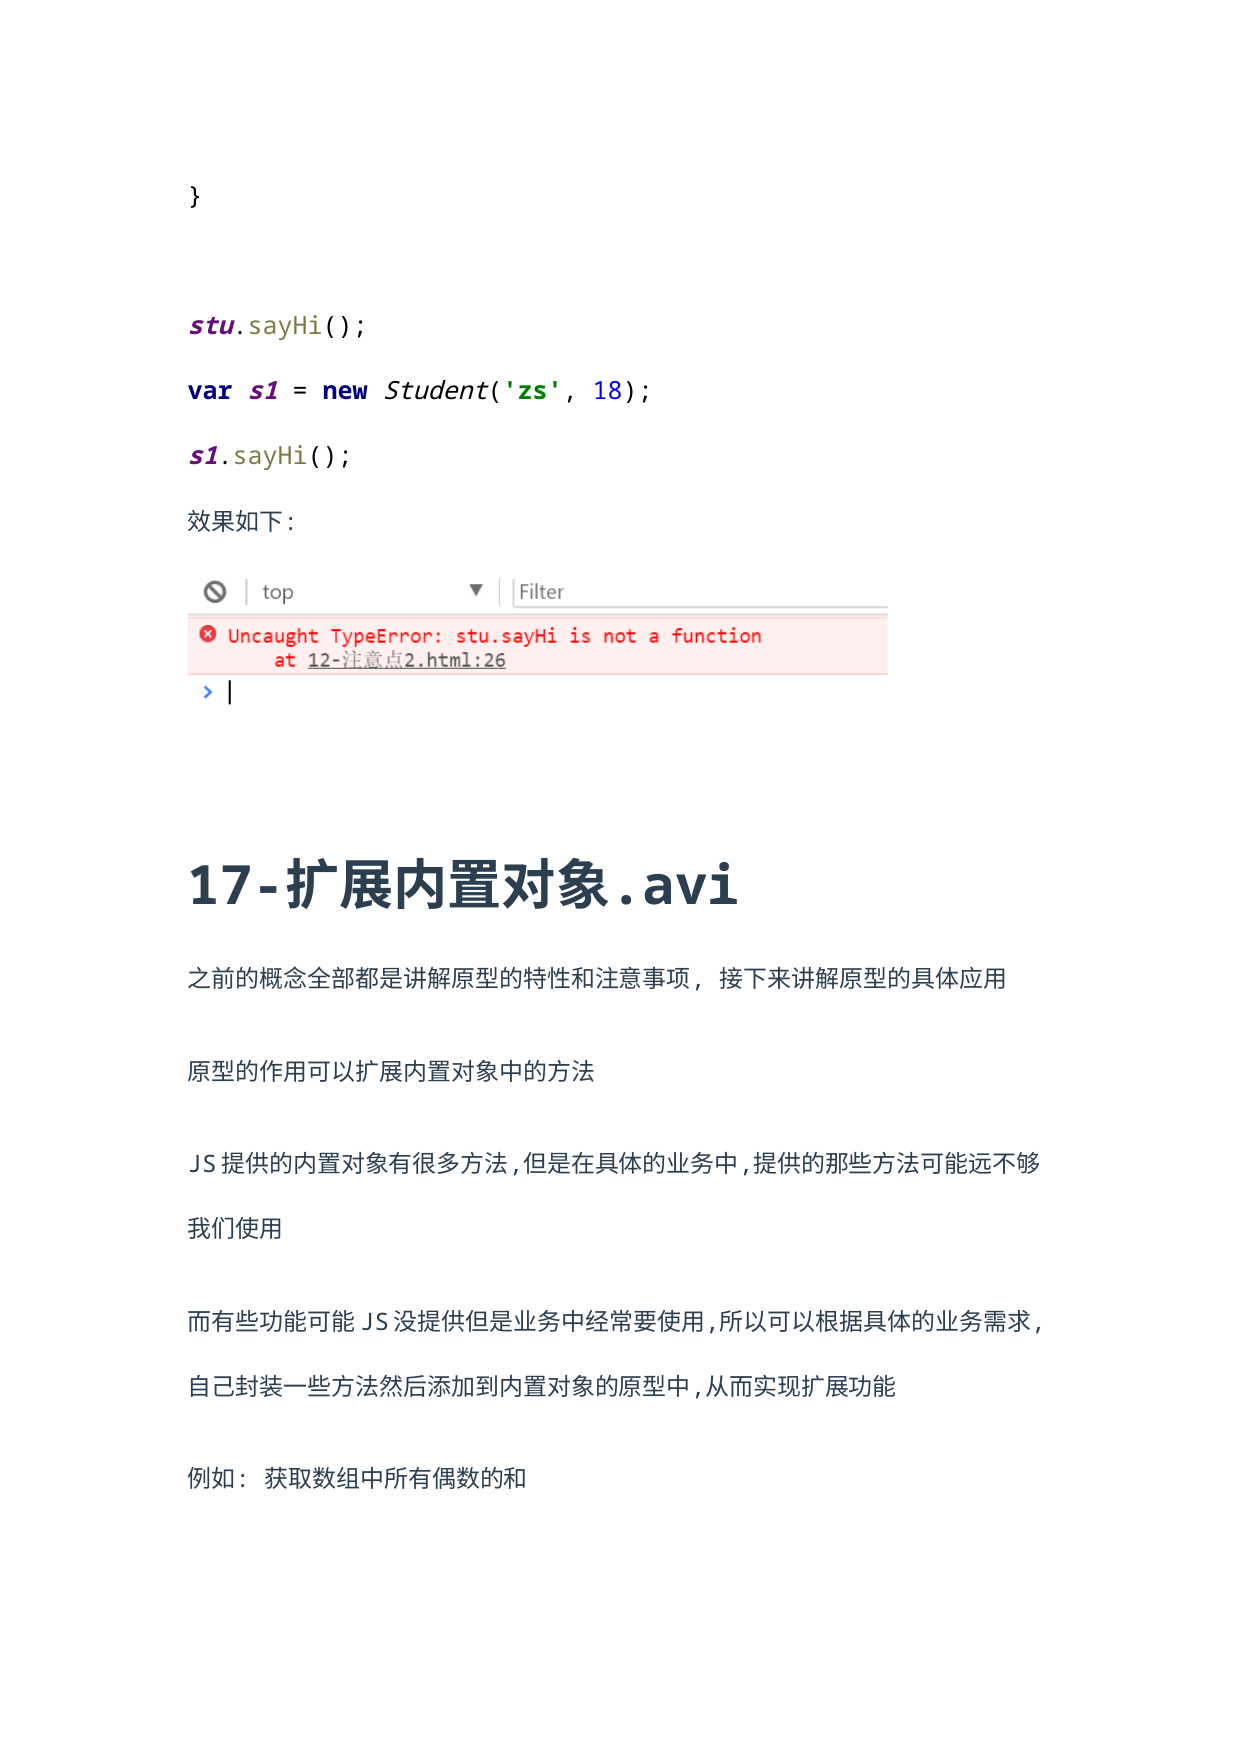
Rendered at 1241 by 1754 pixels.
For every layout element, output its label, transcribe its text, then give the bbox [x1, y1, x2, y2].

text 例如: 获取数组中所有偶数的和 [187, 1444, 1053, 1509]
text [187, 162, 1053, 487]
text 原型的作用可以扩展内置对象中的方法 [187, 1037, 1053, 1102]
text 之前的概念全部都是讲解原型的特性和注意事项, 接下来讲解原型的具体应用 [187, 944, 1053, 1009]
text JS提供的内置对象有很多方法,但是在具体的业务中,提供的那些方法可能远不够我们使用 [187, 1129, 1053, 1259]
picture [187, 579, 888, 742]
text 17-扩展内置对象.avi [187, 832, 1053, 929]
text 而有些功能可能JS没提供但是业务中经常要使用,所以可以根据具体的业务需求,自己封装一些方法然后添加到内置对象的原型中,从而实现扩展功能 [187, 1287, 1053, 1417]
text 效果如下: [187, 487, 1053, 552]
